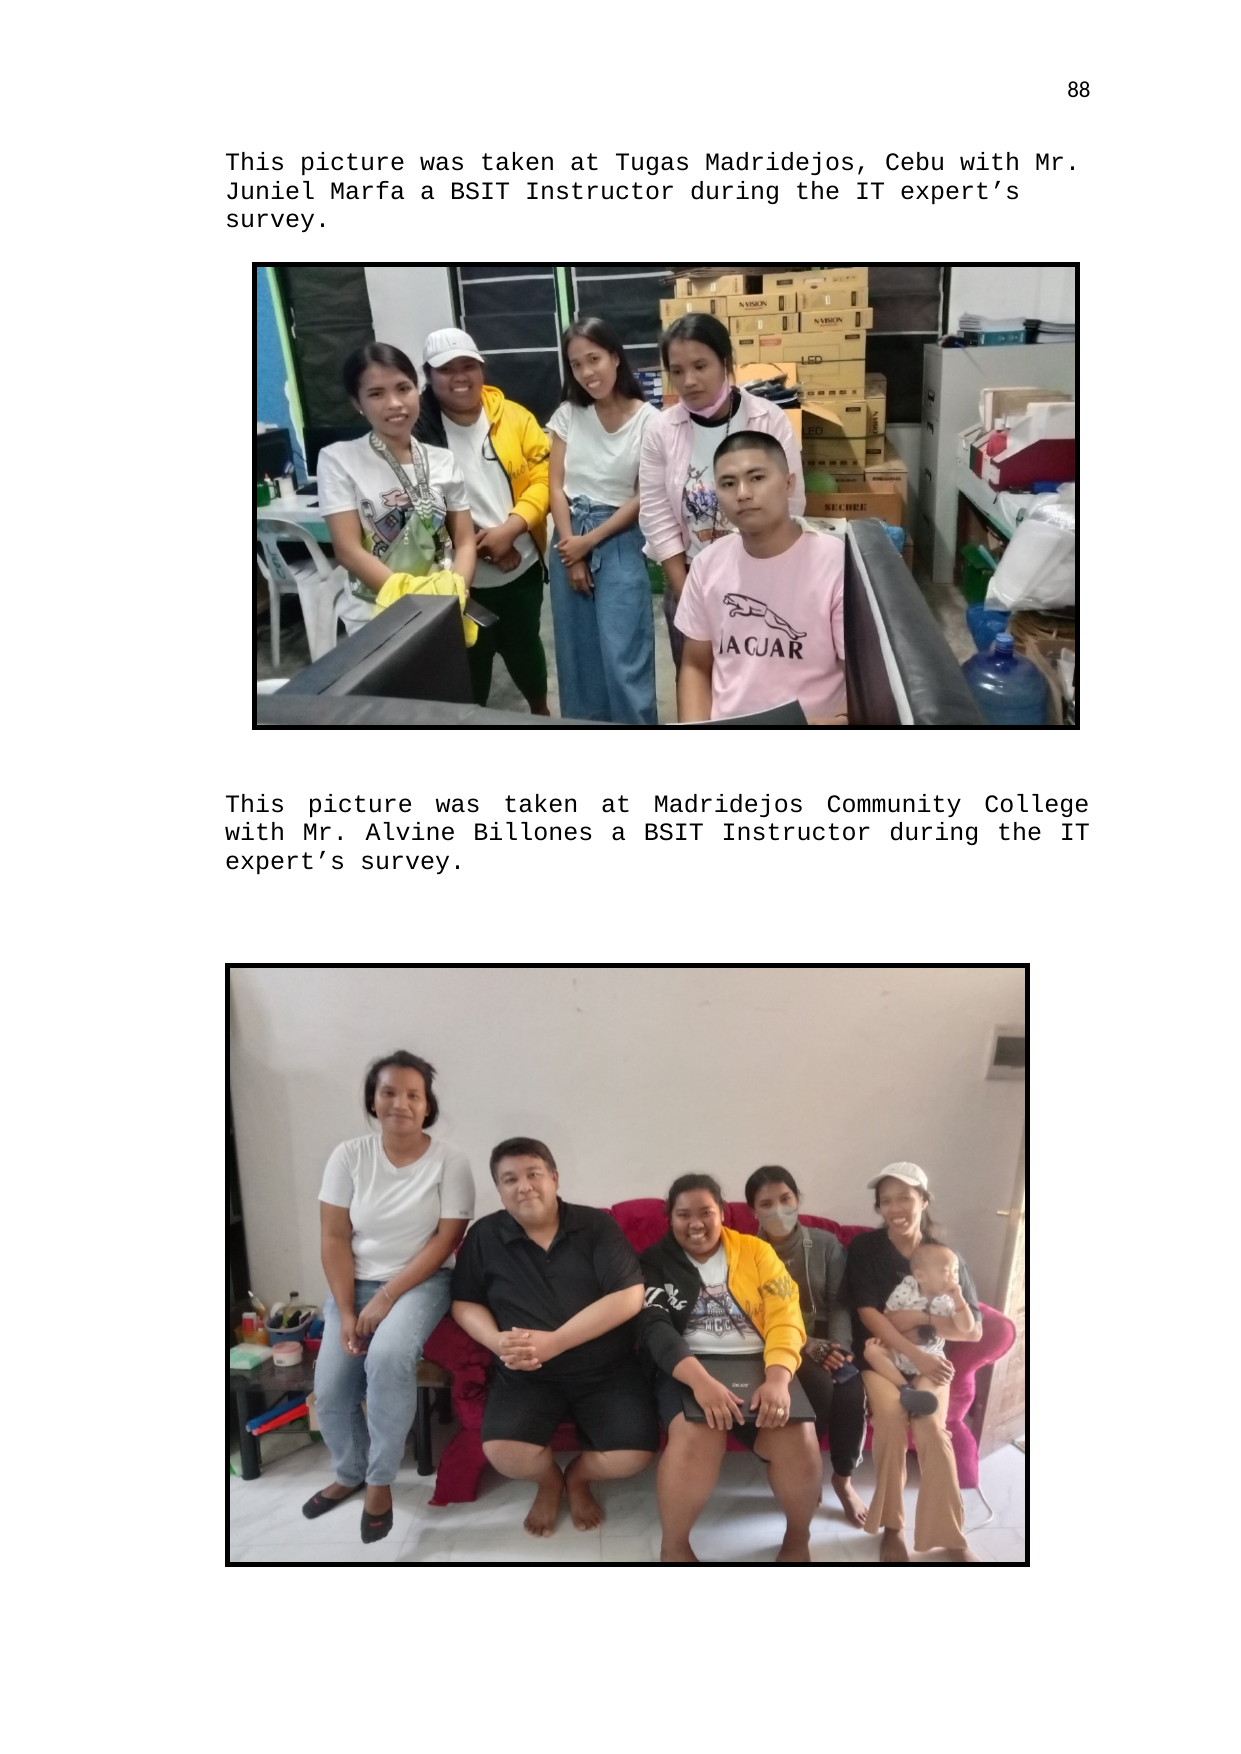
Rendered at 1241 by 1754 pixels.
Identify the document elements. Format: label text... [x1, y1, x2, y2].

picture [257, 267, 1075, 725]
picture [230, 968, 1025, 1562]
text This picture was taken at Madridejos Community College with Mr. Alvine Billones a BSIT Instructor during the IT expert’s survey. [225, 792, 1090, 877]
text This picture was taken at Tugas Madridejos, Cebu with Mr. Juniel Marfa a BSIT Instructor during the IT expert’s survey. [225, 150, 1090, 235]
